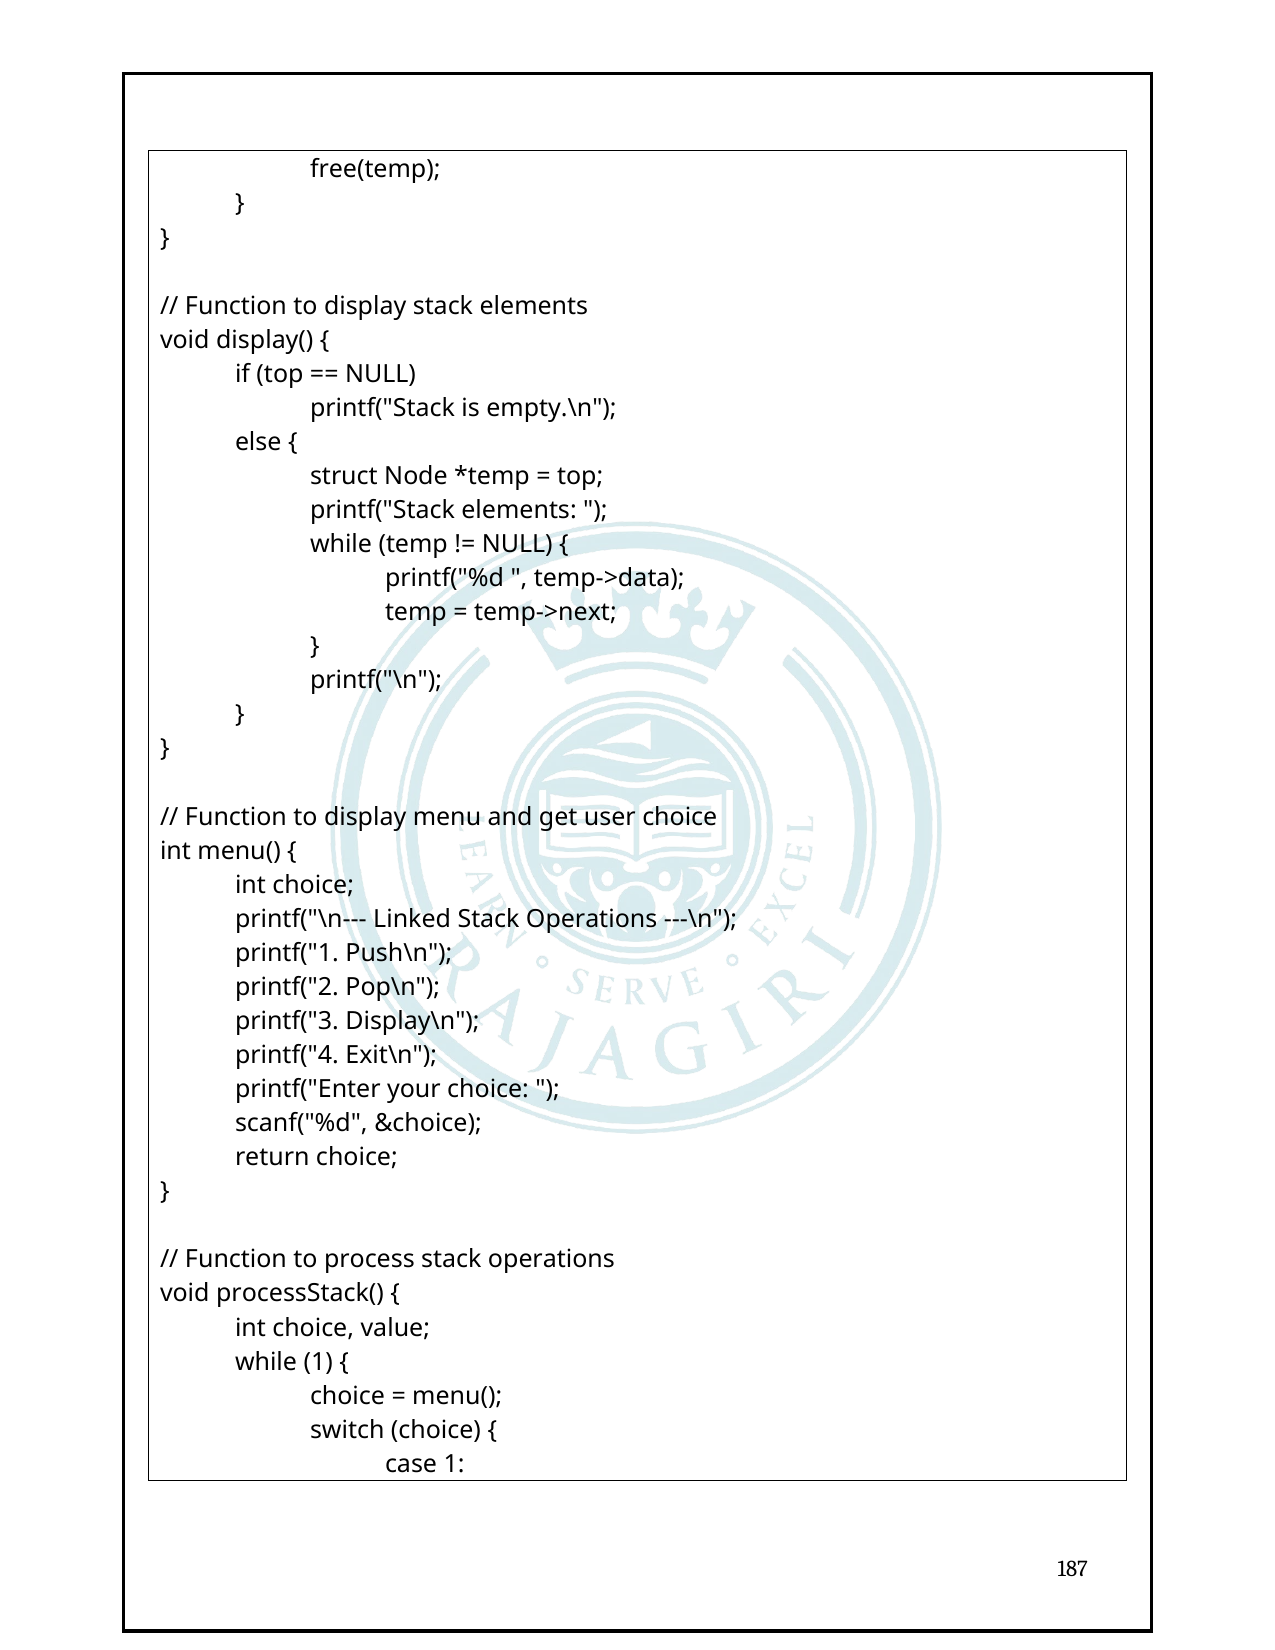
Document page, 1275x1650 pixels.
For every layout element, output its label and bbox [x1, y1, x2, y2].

table_cell [149, 151, 1126, 1479]
